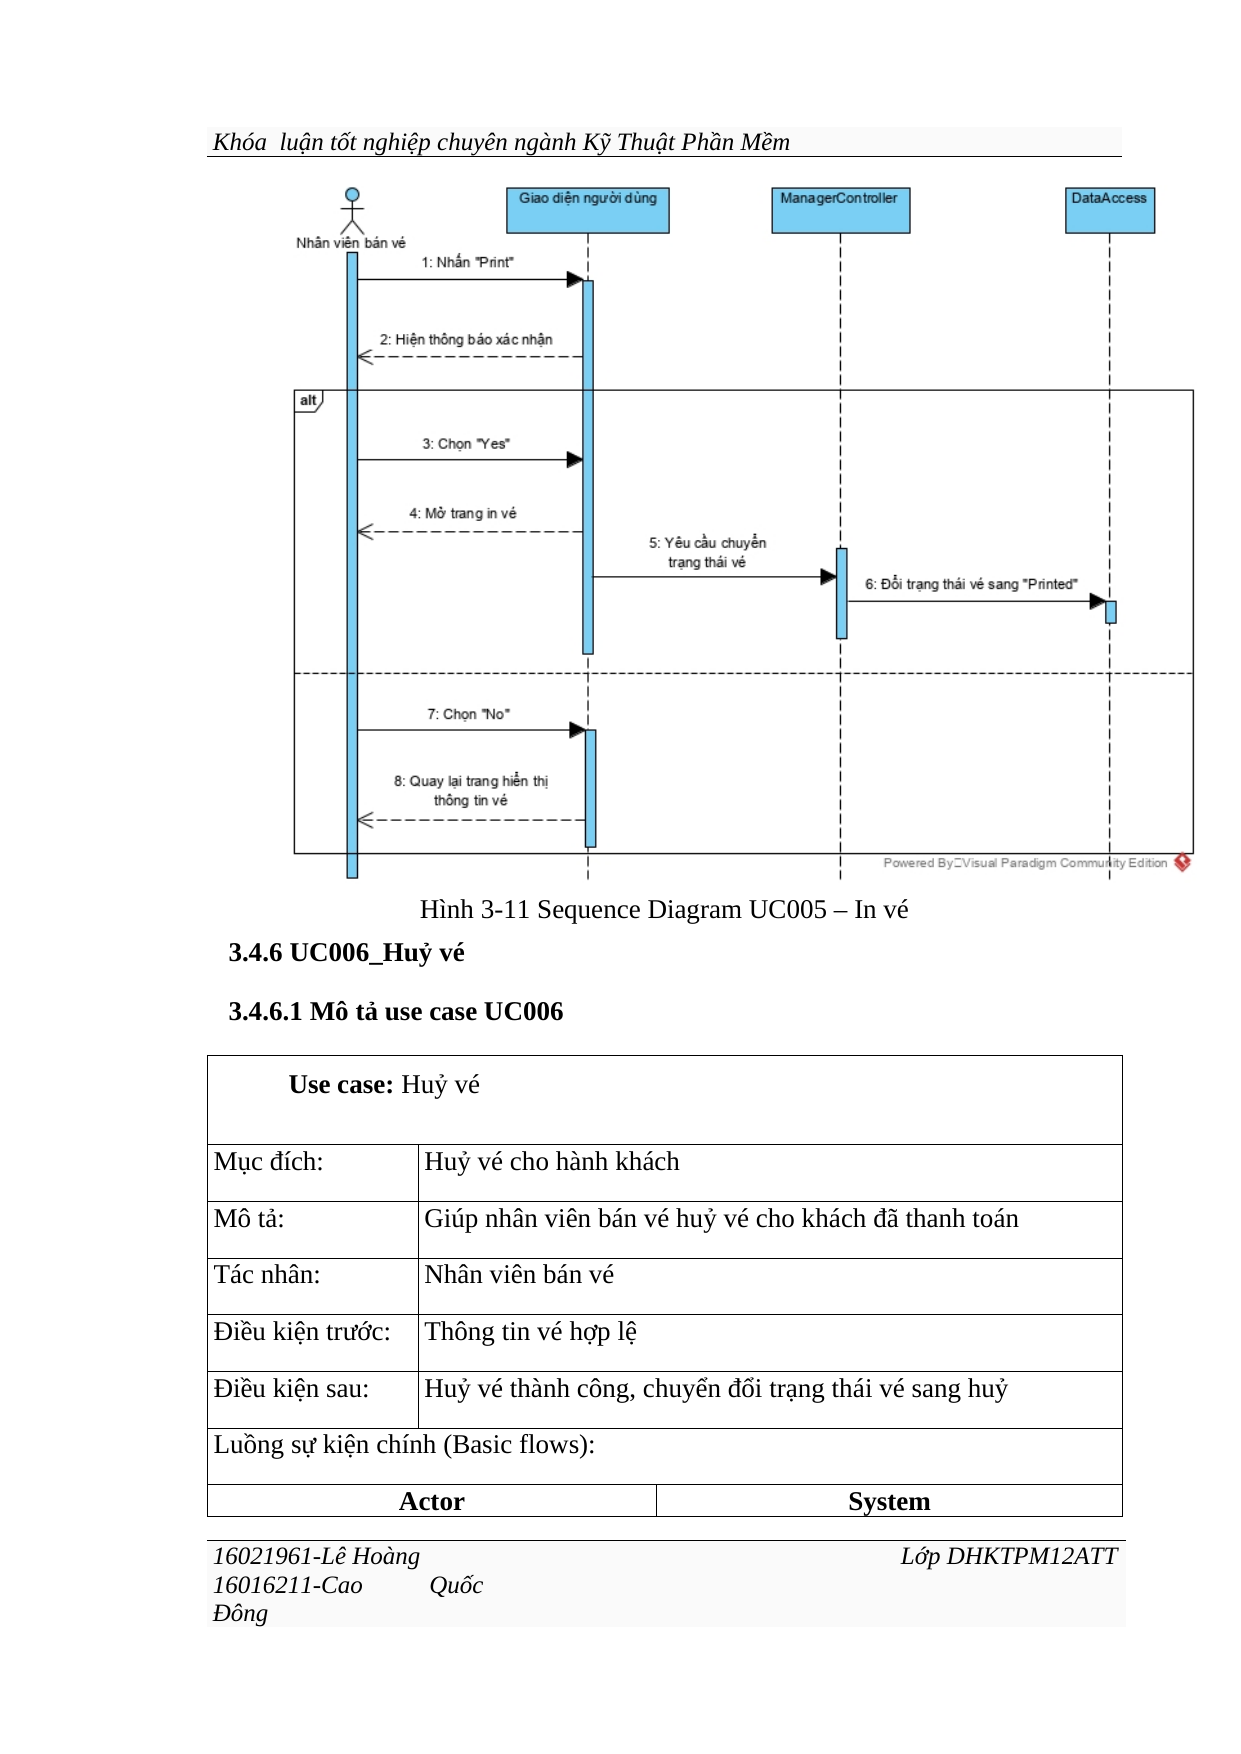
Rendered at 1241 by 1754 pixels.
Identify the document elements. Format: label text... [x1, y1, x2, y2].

subtitle Mô tả use case UC006 [228, 996, 1122, 1027]
text Hình - Sequence Diagram UC005 – In vé [207, 893, 1122, 924]
table_header Use case: Huỷ vé [208, 1056, 1122, 1144]
table_cell Giúp nhân viên bán vé huỷ vé cho khách đã thanh toán [419, 1202, 1122, 1257]
subtitle UC006_Huỷ vé [228, 936, 1122, 967]
table_cell Mục đích: [208, 1145, 418, 1201]
table_cell Actor [208, 1485, 656, 1516]
table_cell System [657, 1485, 1122, 1516]
picture [281, 185, 1198, 884]
table_cell Huỷ vé thành công, chuyển đổi trạng thái vé sang huỷ [419, 1372, 1122, 1427]
table_cell Thông tin vé hợp lệ [419, 1315, 1122, 1371]
table_cell Nhân viên bán vé [419, 1259, 1122, 1314]
table_cell Luồng sự kiện chính (Basic flows): [208, 1429, 1122, 1484]
table_cell Tác nhân: [208, 1259, 418, 1314]
table_cell Điều kiện trước: [208, 1315, 418, 1371]
table_cell Điều kiện sau: [208, 1372, 418, 1427]
table_cell Mô tả: [208, 1202, 418, 1257]
table_cell Huỷ vé cho hành khách [419, 1145, 1122, 1201]
